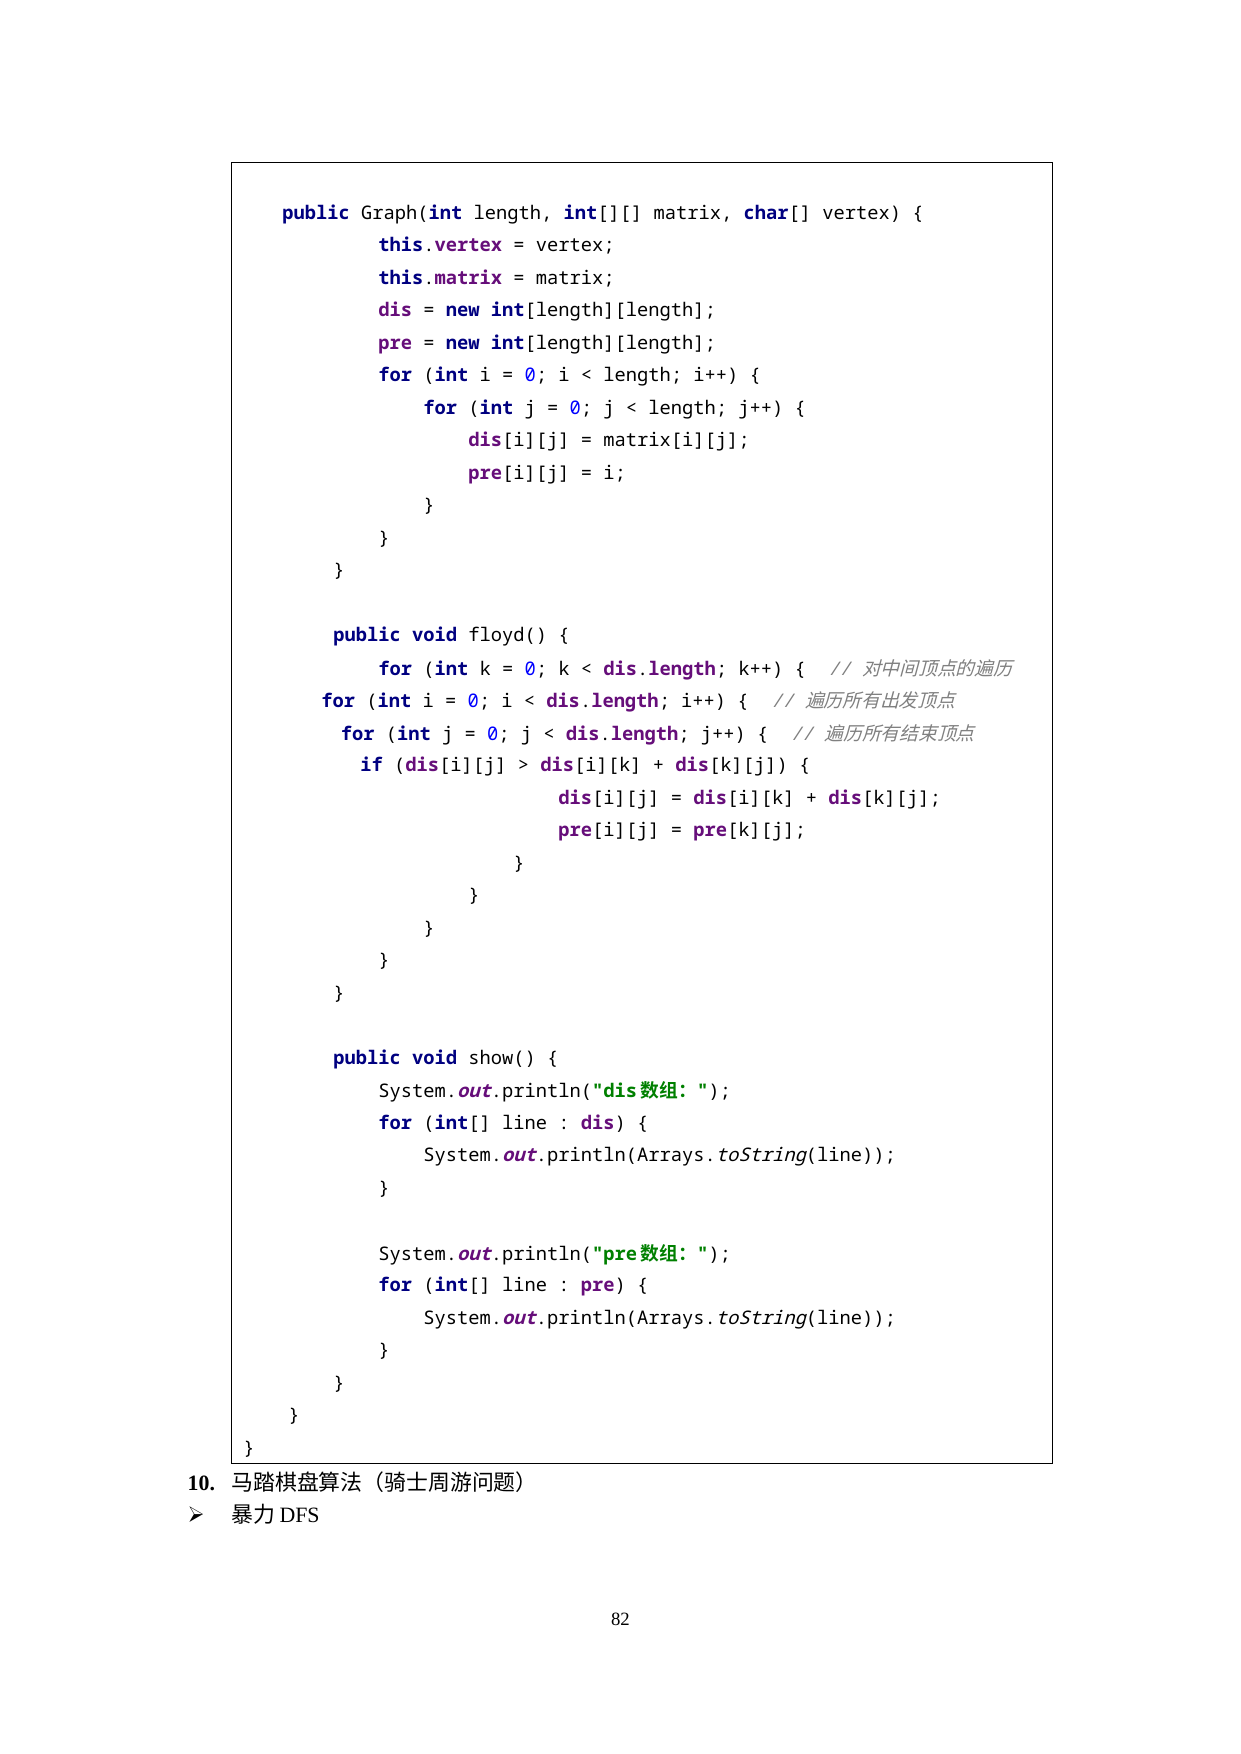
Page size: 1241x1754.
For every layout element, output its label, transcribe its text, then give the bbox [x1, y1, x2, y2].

list 马踏棋盘算法（骑士周游问题） [187, 1464, 1053, 1497]
list 暴力DFS [187, 1497, 1053, 1529]
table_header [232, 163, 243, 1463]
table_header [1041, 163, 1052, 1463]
